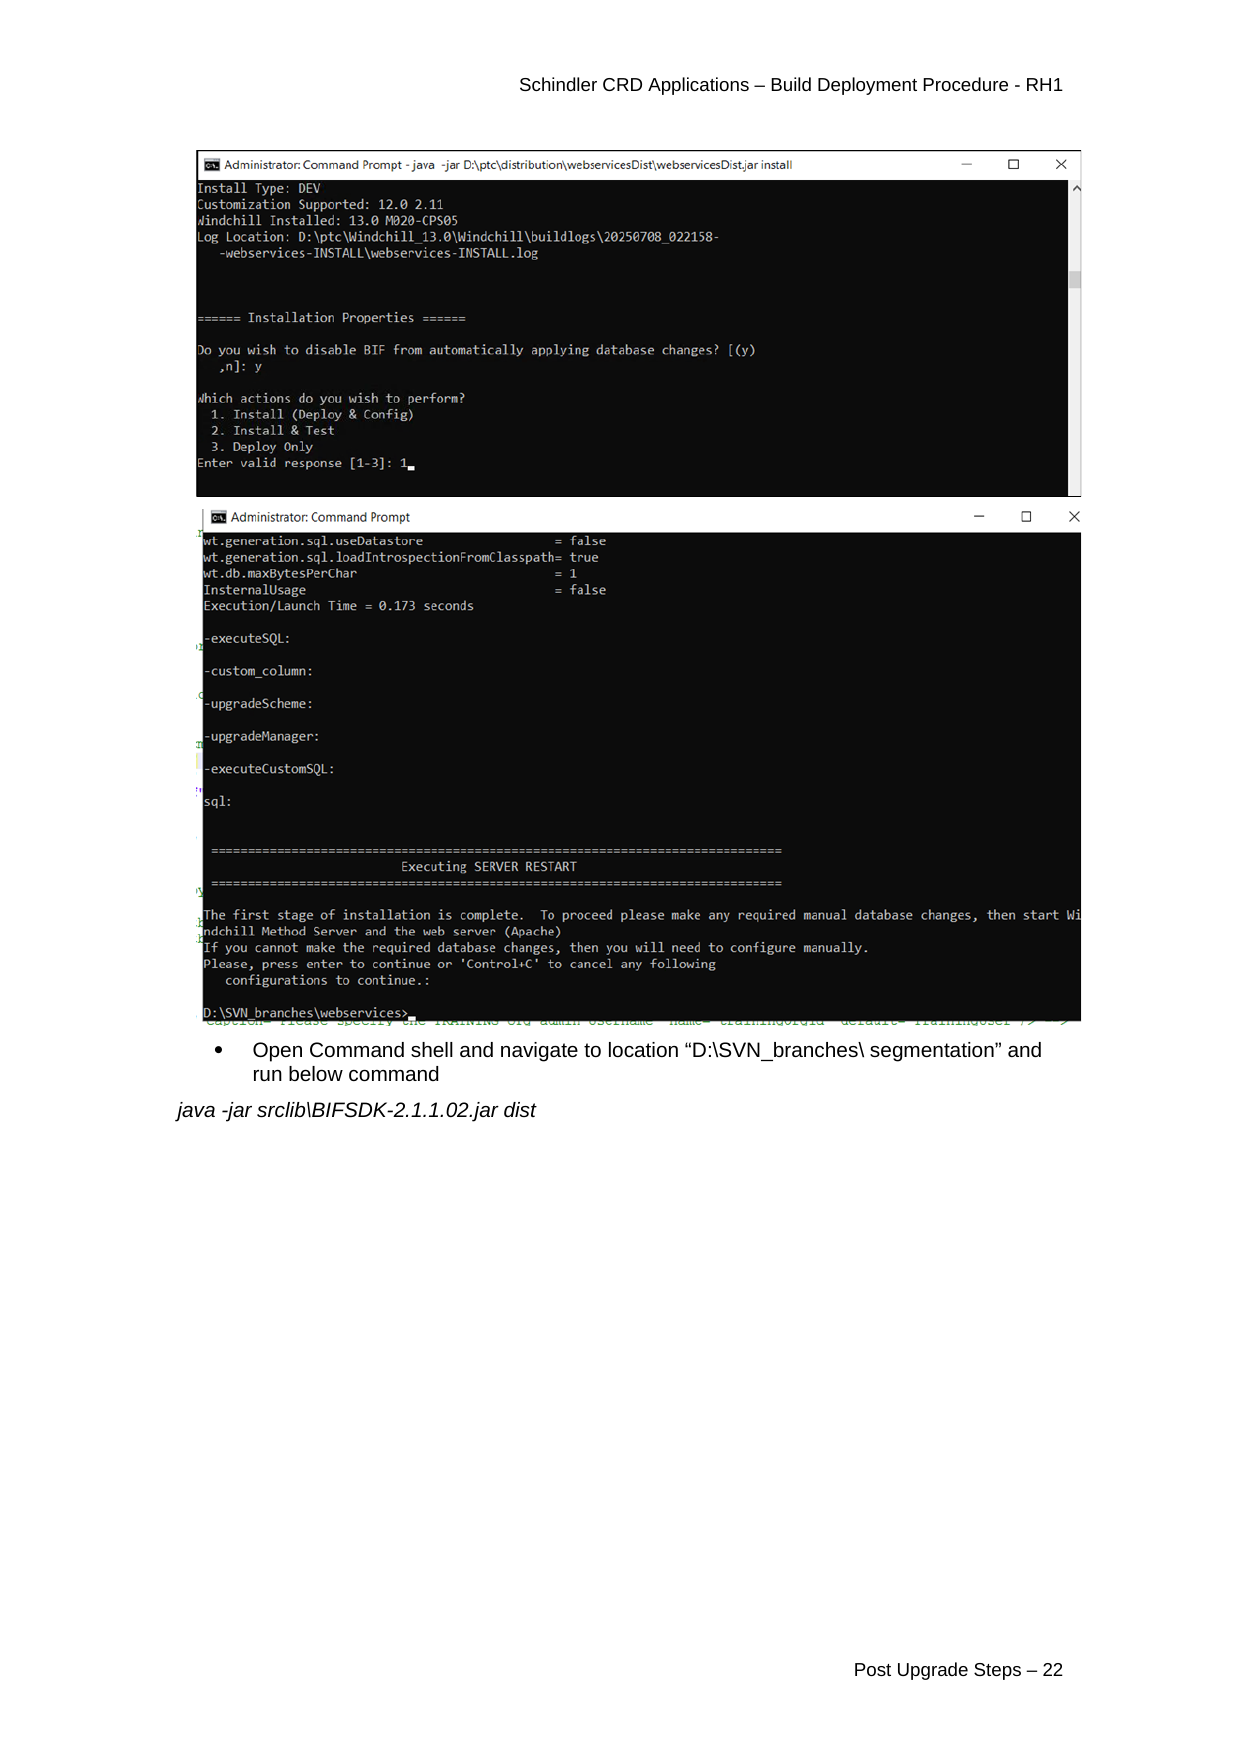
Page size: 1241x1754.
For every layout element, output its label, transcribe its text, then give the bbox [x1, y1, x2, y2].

list Open Command shell and navigate to location “D:\SVN_branches\ segmentation” and run below command [215, 1038, 1063, 1086]
picture [196, 509, 1082, 1026]
picture [196, 150, 1082, 497]
text java -jar srclib\BIFSDK-2.1.1.02.jar dist [177, 1098, 1063, 1122]
